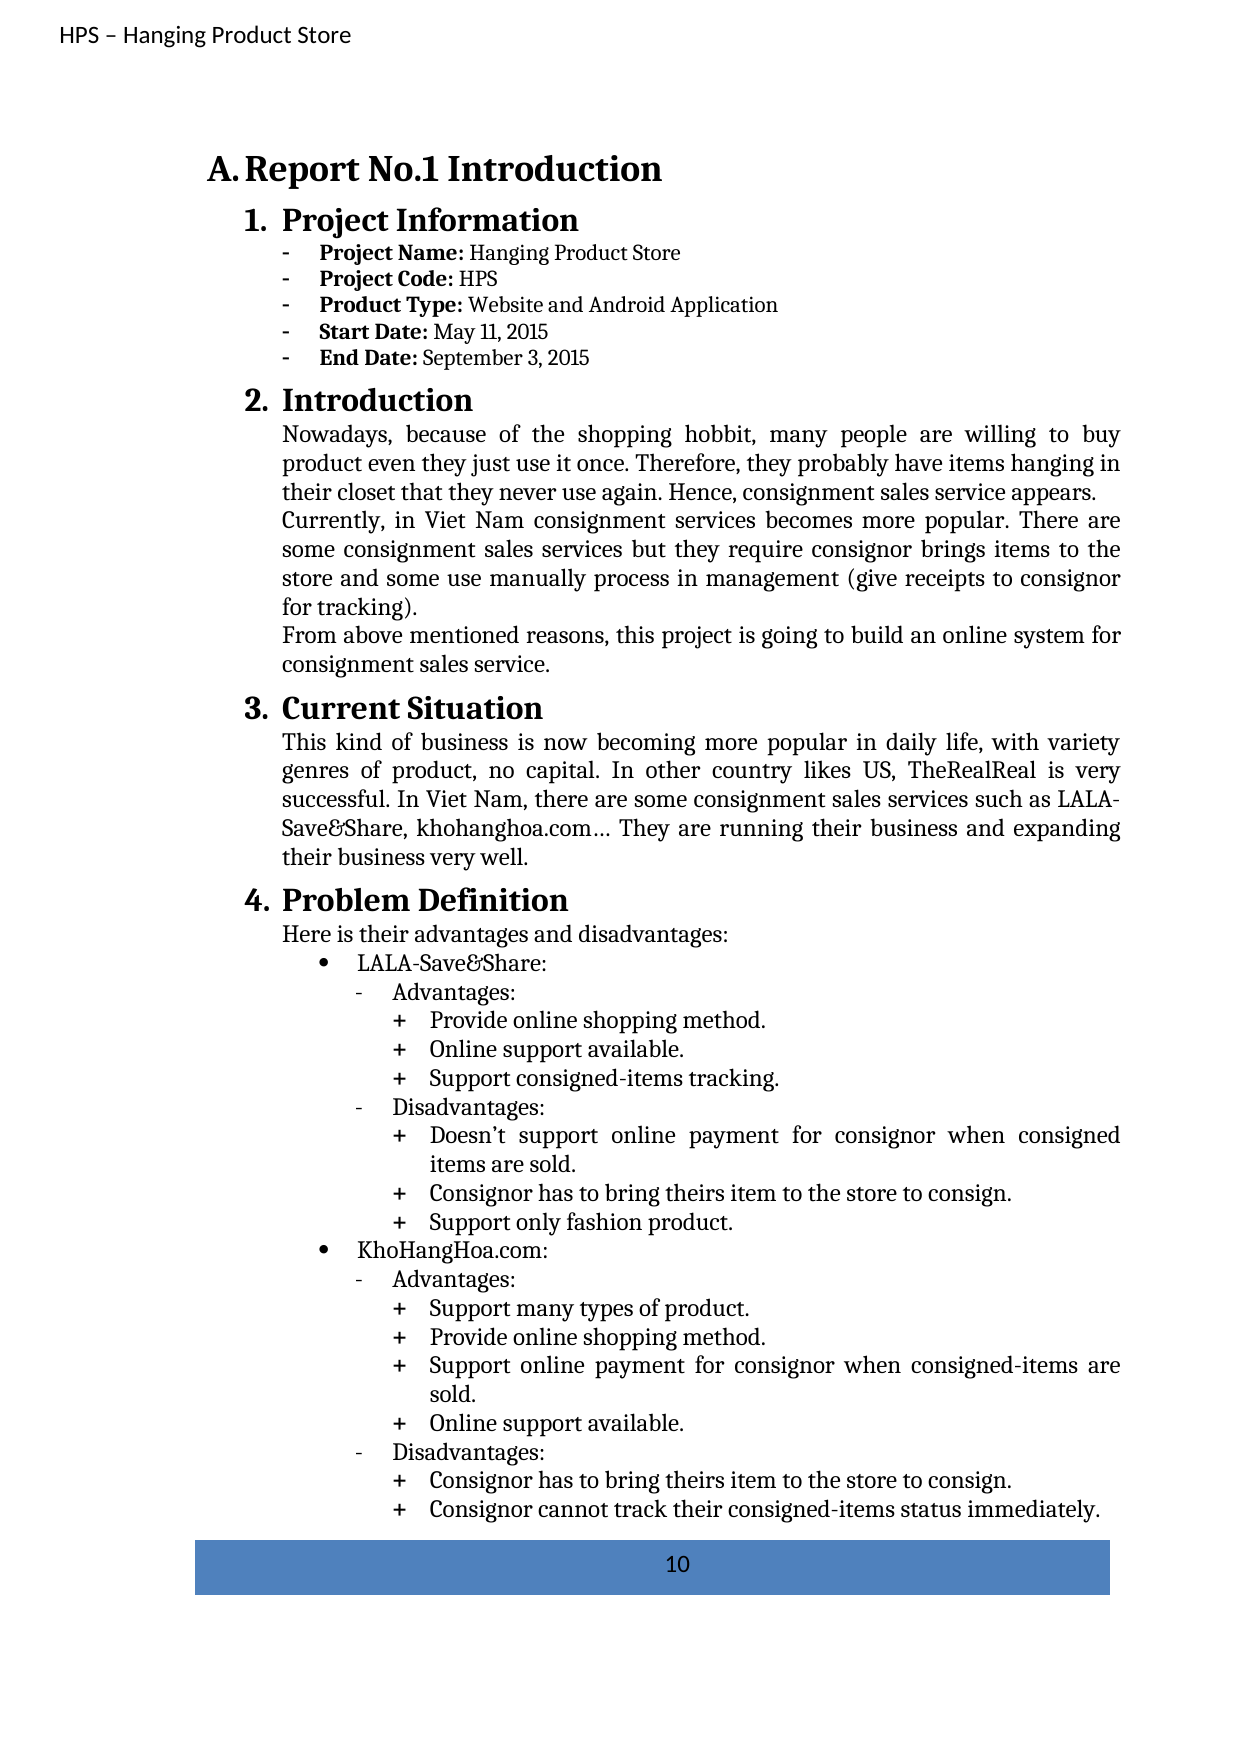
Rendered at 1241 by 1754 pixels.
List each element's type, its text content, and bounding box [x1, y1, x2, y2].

list Advantages: [354, 1265, 1122, 1294]
list Disadvantages: [354, 1438, 1122, 1466]
list Provide online shopping method. [392, 1323, 1122, 1351]
list Advantages: [354, 978, 1122, 1006]
list KhoHangHoa.com: [319, 1236, 1122, 1265]
list Disadvantages: [354, 1093, 1122, 1121]
list Support many types of product. [392, 1294, 1122, 1323]
list Provide online shopping method. [392, 1006, 1122, 1035]
text From above mentioned reasons, this project is going to build an online system for consignment sales service. [282, 621, 1122, 679]
subtitle Project Information [244, 201, 1122, 239]
list Product Type: Website and Android Application [282, 292, 1122, 319]
list Consignor cannot track their consigned-items status immediately. [392, 1495, 1122, 1524]
list Support consigned-items tracking. [392, 1064, 1122, 1093]
subtitle Current Situation [244, 689, 1122, 728]
list Doesn’t support online payment for consignor when consigned items are sold. [392, 1121, 1122, 1179]
text Nowadays, because of the shopping hobbit, many people are willing to buy product even they just use it once. Therefore, they probably have items hanging in their closet that they never use again. Hence, consignment sales service appears. [282, 420, 1122, 506]
text This kind of business is now becoming more popular in daily life, with variety genres of product, no capital. In other country likes US, TheRealReal is very successful. In Viet Nam, there are some consignment sales services such as LALA-Save&Share, khohanghoa.com… They are running their business and expanding their business very well. [282, 728, 1122, 871]
subtitle Problem Definition [244, 882, 1122, 920]
subtitle Introduction [244, 382, 1122, 420]
text Currently, in Viet Nam consignment services becomes more popular. There are some consignment sales services but they require consignor brings items to the store and some use manually process in management (give receipts to consignor for tracking). [282, 506, 1122, 621]
list Online support available. [392, 1035, 1122, 1064]
list Project Code: HPS [282, 266, 1122, 292]
list End Date: September 3, 2015 [282, 345, 1122, 371]
text Here is their advantages and disadvantages: [282, 920, 1122, 949]
list Start Date: May 11, 2015 [282, 319, 1122, 345]
list Support online payment for consignor when consigned-items are sold. [392, 1351, 1122, 1409]
list Online support available. [392, 1409, 1122, 1438]
subtitle Report No.1 Introduction [207, 148, 1122, 191]
list LALA-Save&Share: [319, 949, 1122, 978]
list Consignor has to bring theirs item to the store to consign. [392, 1179, 1122, 1208]
list Project Name: Hanging Product Store [282, 239, 1122, 266]
list Support only fashion product. [392, 1208, 1122, 1236]
list Consignor has to bring theirs item to the store to consign. [392, 1466, 1122, 1495]
